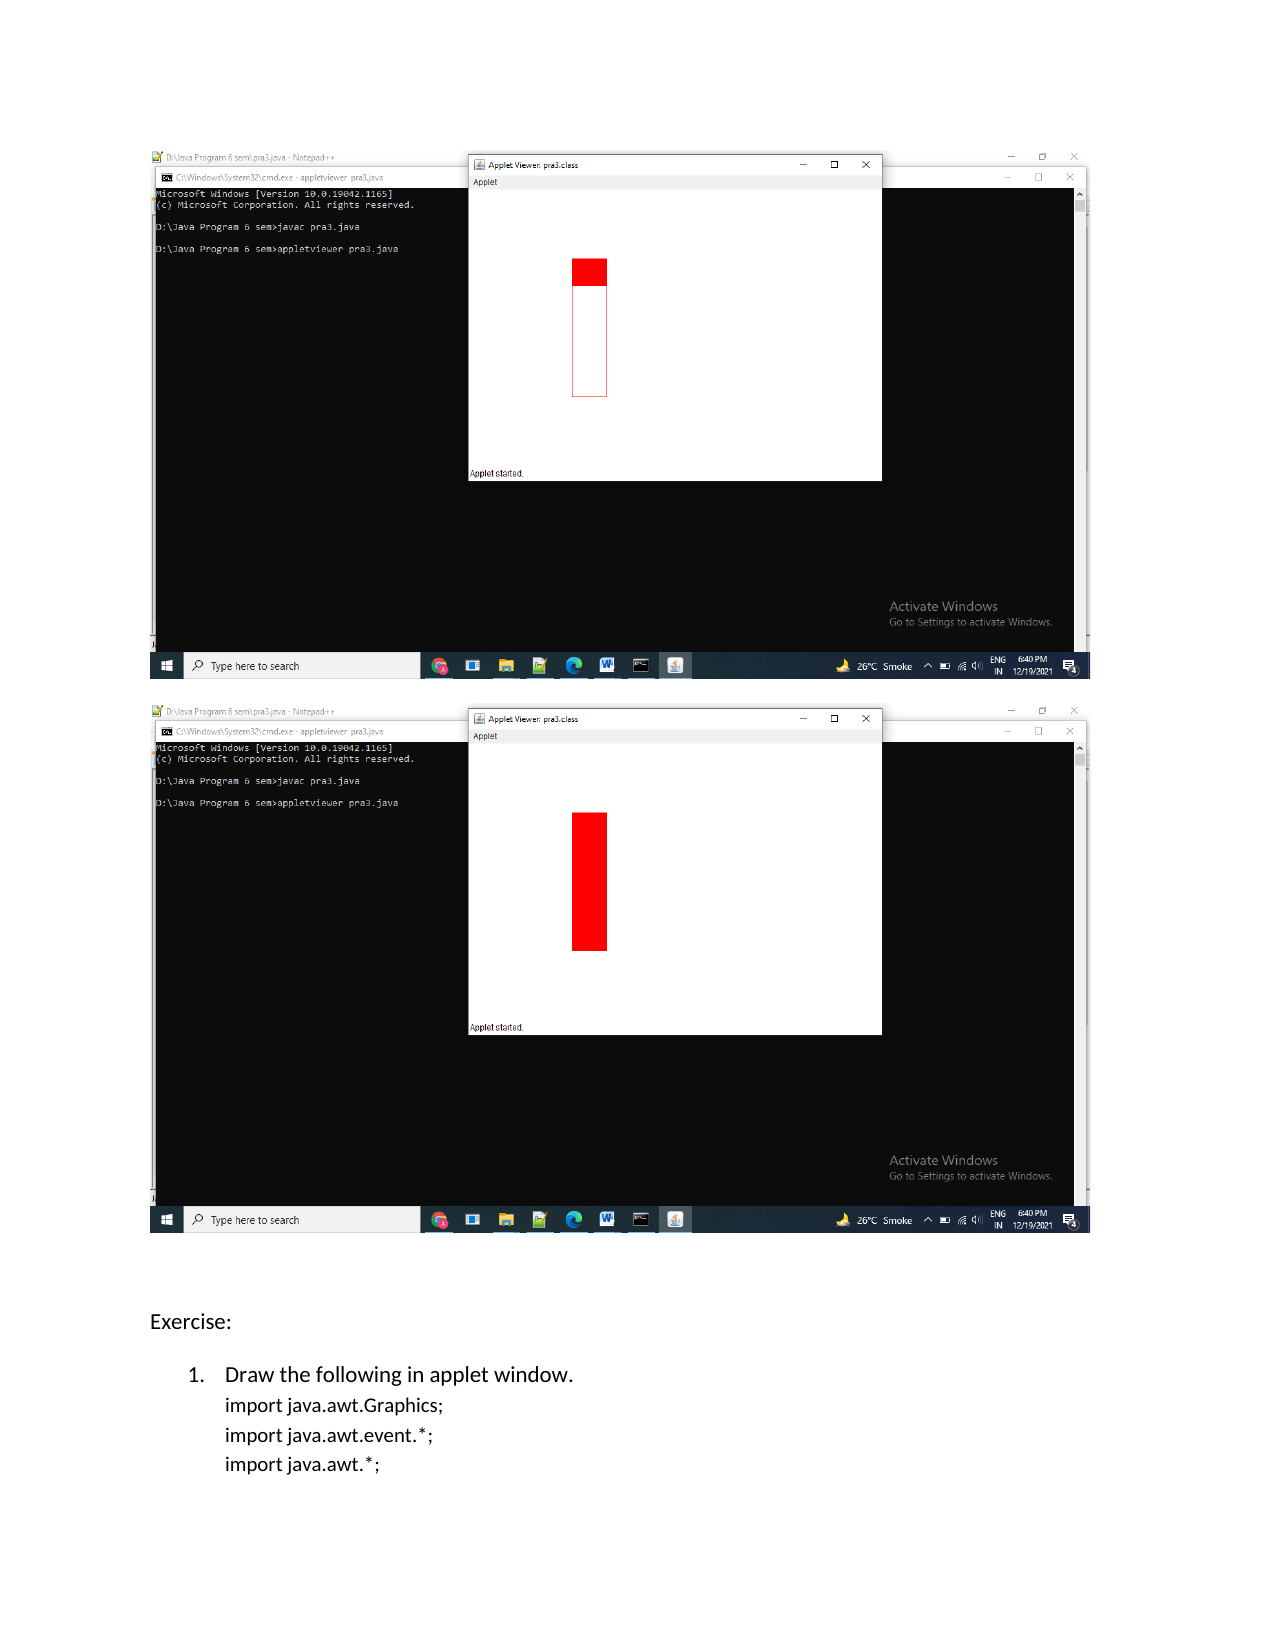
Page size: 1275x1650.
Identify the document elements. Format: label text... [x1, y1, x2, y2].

list import java.awt.Graphics; [225, 1393, 1125, 1418]
list import java.awt.*; [225, 1451, 1125, 1476]
list Draw the following in applet window. [187, 1361, 1125, 1388]
text Exercise: [150, 1307, 1125, 1336]
picture [150, 703, 1091, 1233]
picture [150, 150, 1091, 679]
list import java.awt.event.*; [225, 1422, 1125, 1447]
